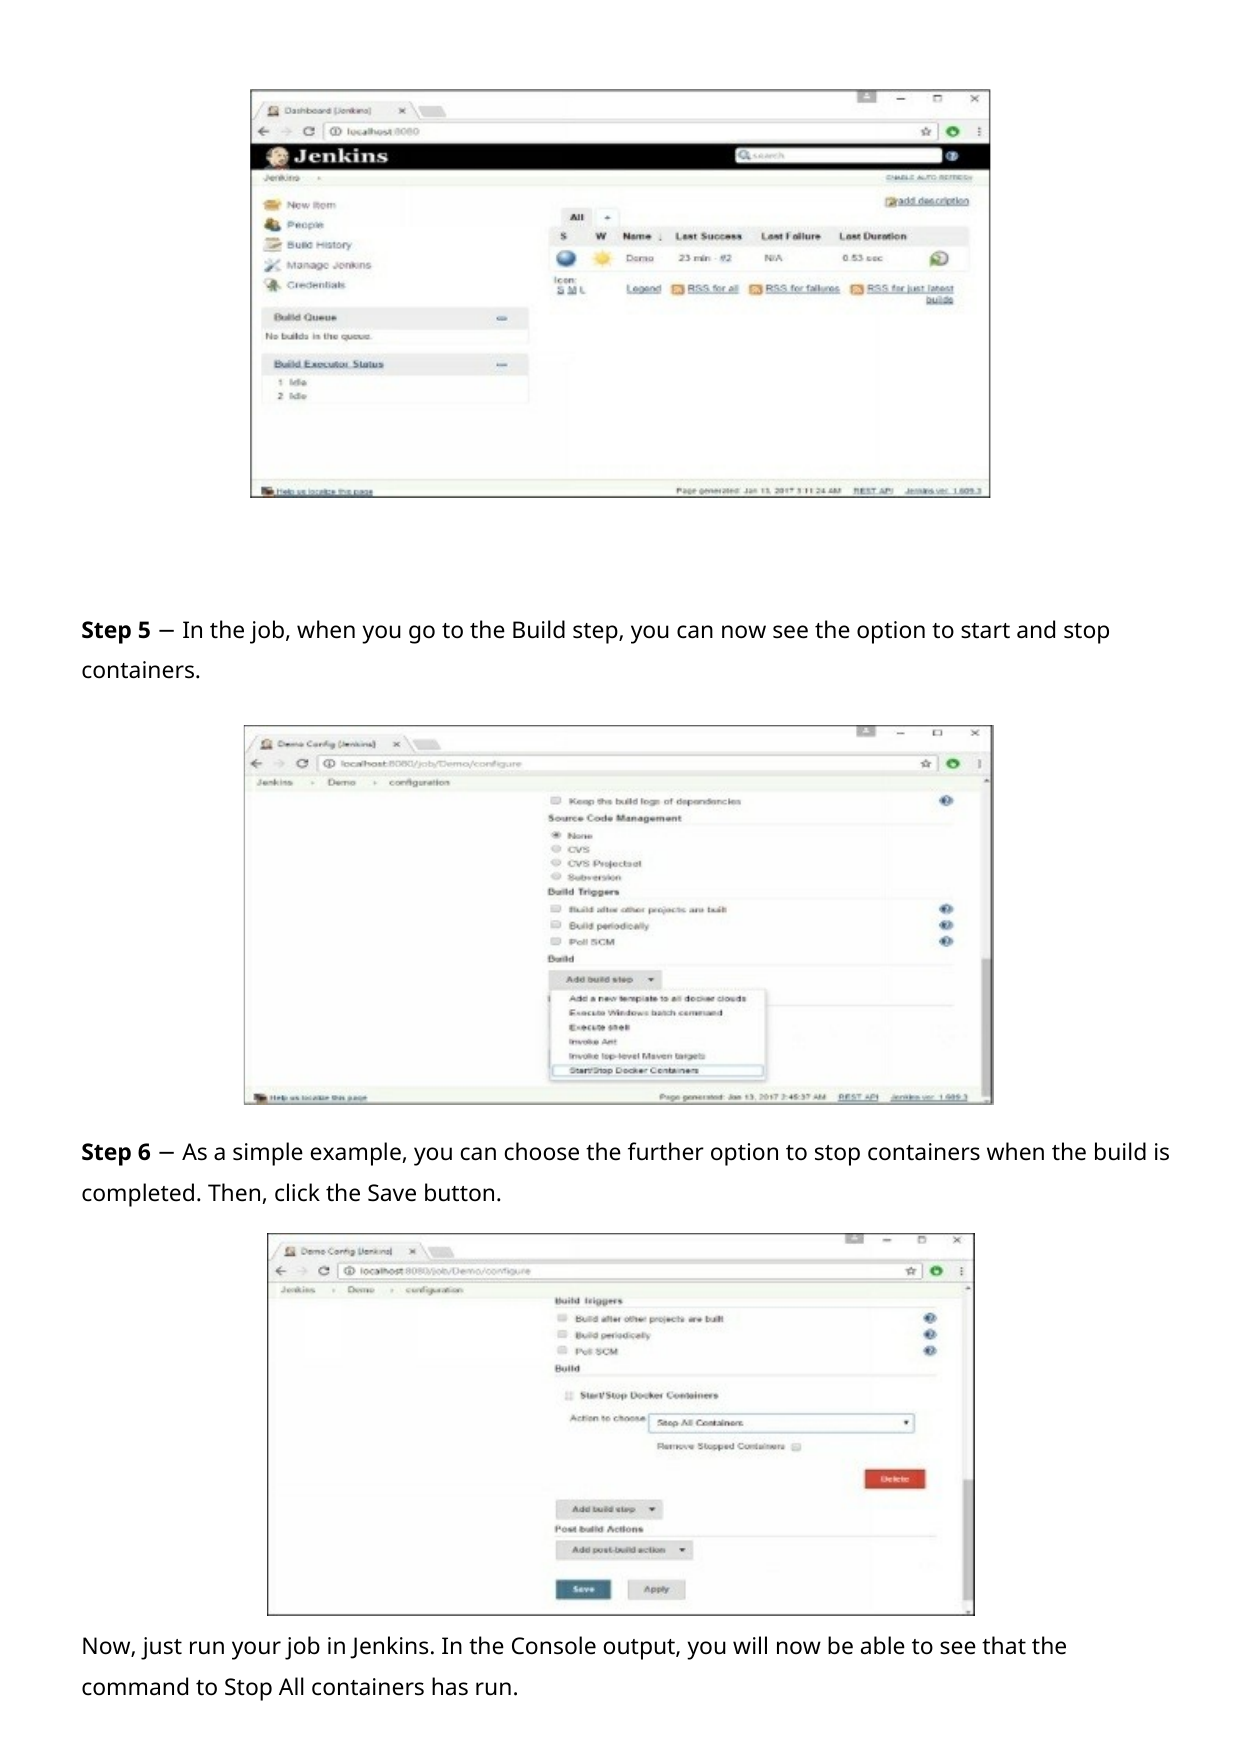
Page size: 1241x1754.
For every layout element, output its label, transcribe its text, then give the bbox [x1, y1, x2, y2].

text Now, just run your job in Jenkins. In the Console output, you will now be able to see that the command to Stop All containers has run. [81, 1630, 1173, 1702]
picture [250, 89, 991, 498]
picture [267, 1233, 975, 1616]
picture [243, 725, 994, 1105]
text Step 5 − In the job, when you go to the Build step, you can now see the option to start and stop containers. [81, 613, 1147, 685]
